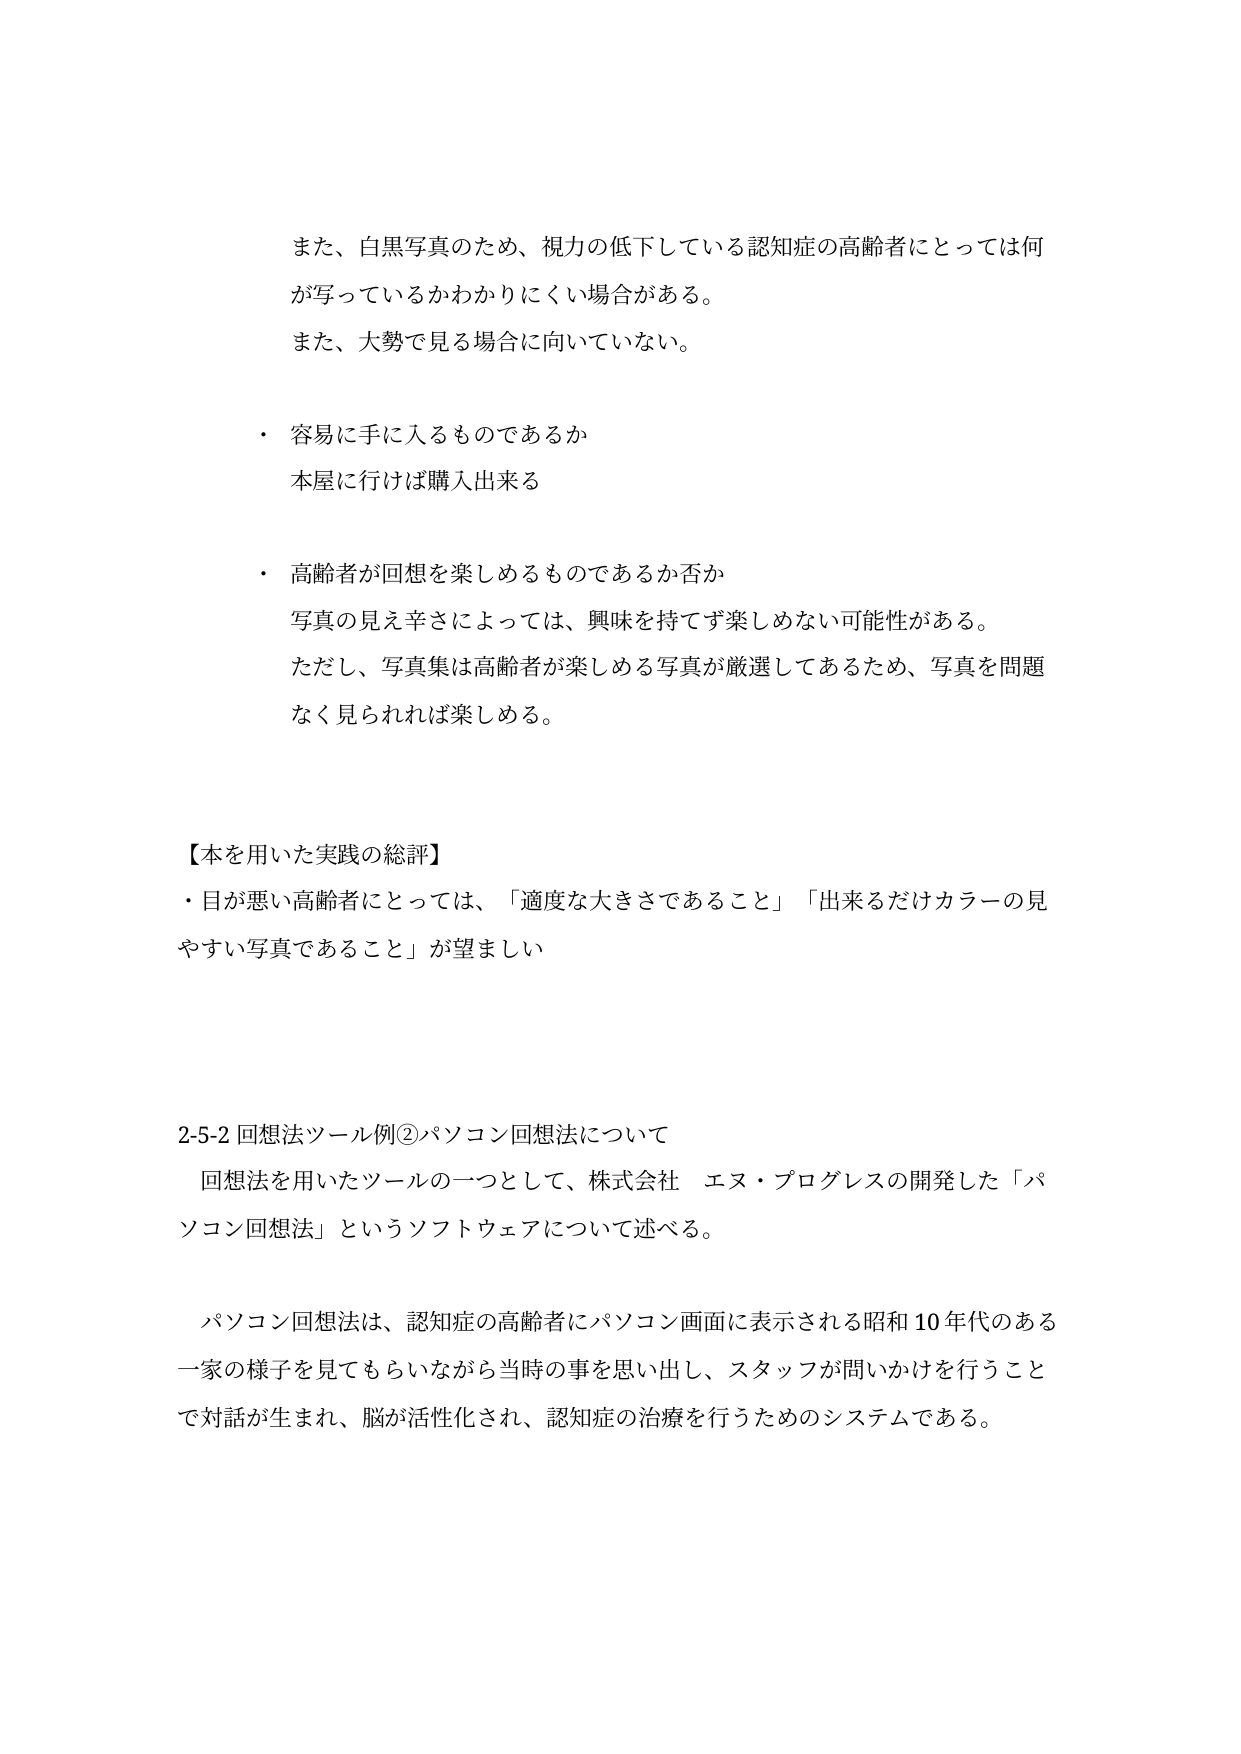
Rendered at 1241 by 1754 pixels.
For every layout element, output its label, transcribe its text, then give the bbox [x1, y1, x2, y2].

list 容易に手に入るものであるか [252, 412, 1063, 454]
list また、白黒写真のため、視力の低下している認知症の高齢者にとっては何が写っているかわかりにくい場合がある。 [290, 225, 1063, 315]
list 写真の見え辛さによっては、興味を持てず楽しめない可能性がある。 [290, 598, 1063, 640]
list 高齢者が回想を楽しめるものであるか否か [252, 552, 1063, 594]
text パソコン回想法は、認知症の高齢者にパソコン画面に表示される昭和10年代のある一家の様子を見てもらいながら当時の事を思い出し、スタッフが問いかけを行うことで対話が生まれ、脳が活性化され、認知症の治療を行うためのシステムである。 [177, 1300, 1063, 1437]
text 【本を用いた実践の総評】 [177, 832, 1063, 874]
list 本屋に行けば購入出来る [290, 459, 1063, 501]
text 2-5-2 回想法ツール例②パソコン回想法について [177, 1112, 1063, 1154]
list ただし、写真集は高齢者が楽しめる写真が厳選してあるため、写真を問題なく見られれば楽しめる。 [290, 645, 1063, 735]
text ・目が悪い高齢者にとっては、「適度な大きさであること」「出来るだけカラーの見やすい写真であること」が望ましい [177, 879, 1063, 968]
text 回想法を用いたツールの一つとして、株式会社 エヌ・プログレスの開発した「パソコン回想法」というソフトウェアについて述べる。 [177, 1159, 1063, 1248]
list また、大勢で見る場合に向いていない。 [290, 319, 1063, 361]
